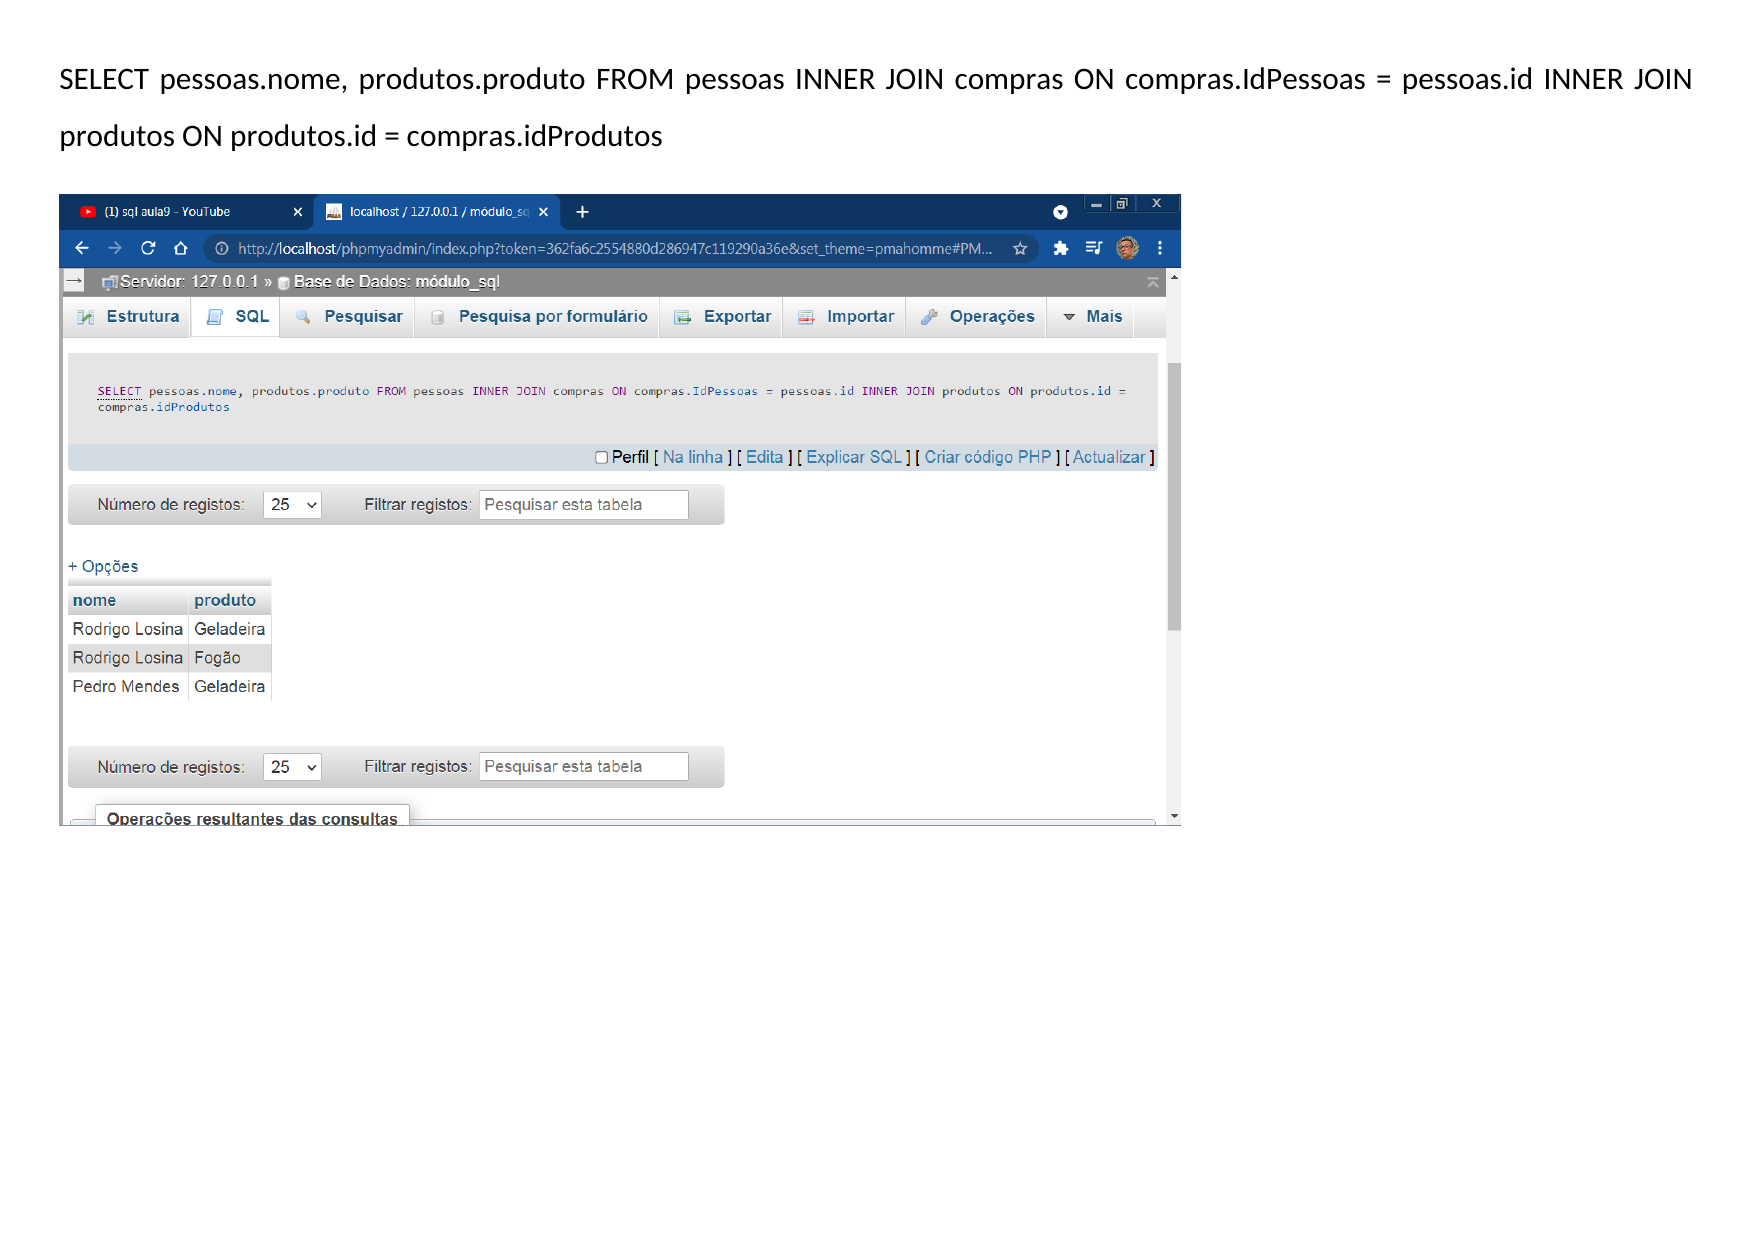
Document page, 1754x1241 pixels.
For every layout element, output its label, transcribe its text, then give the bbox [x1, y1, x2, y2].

picture [59, 194, 1182, 826]
text SELECT pessoas.nome, produtos.produto FROM pessoas INNER JOIN compras ON compras.IdPessoas = pessoas.id INNER JOIN produtos ON produtos.id = compras.idProdutos [59, 59, 1695, 154]
